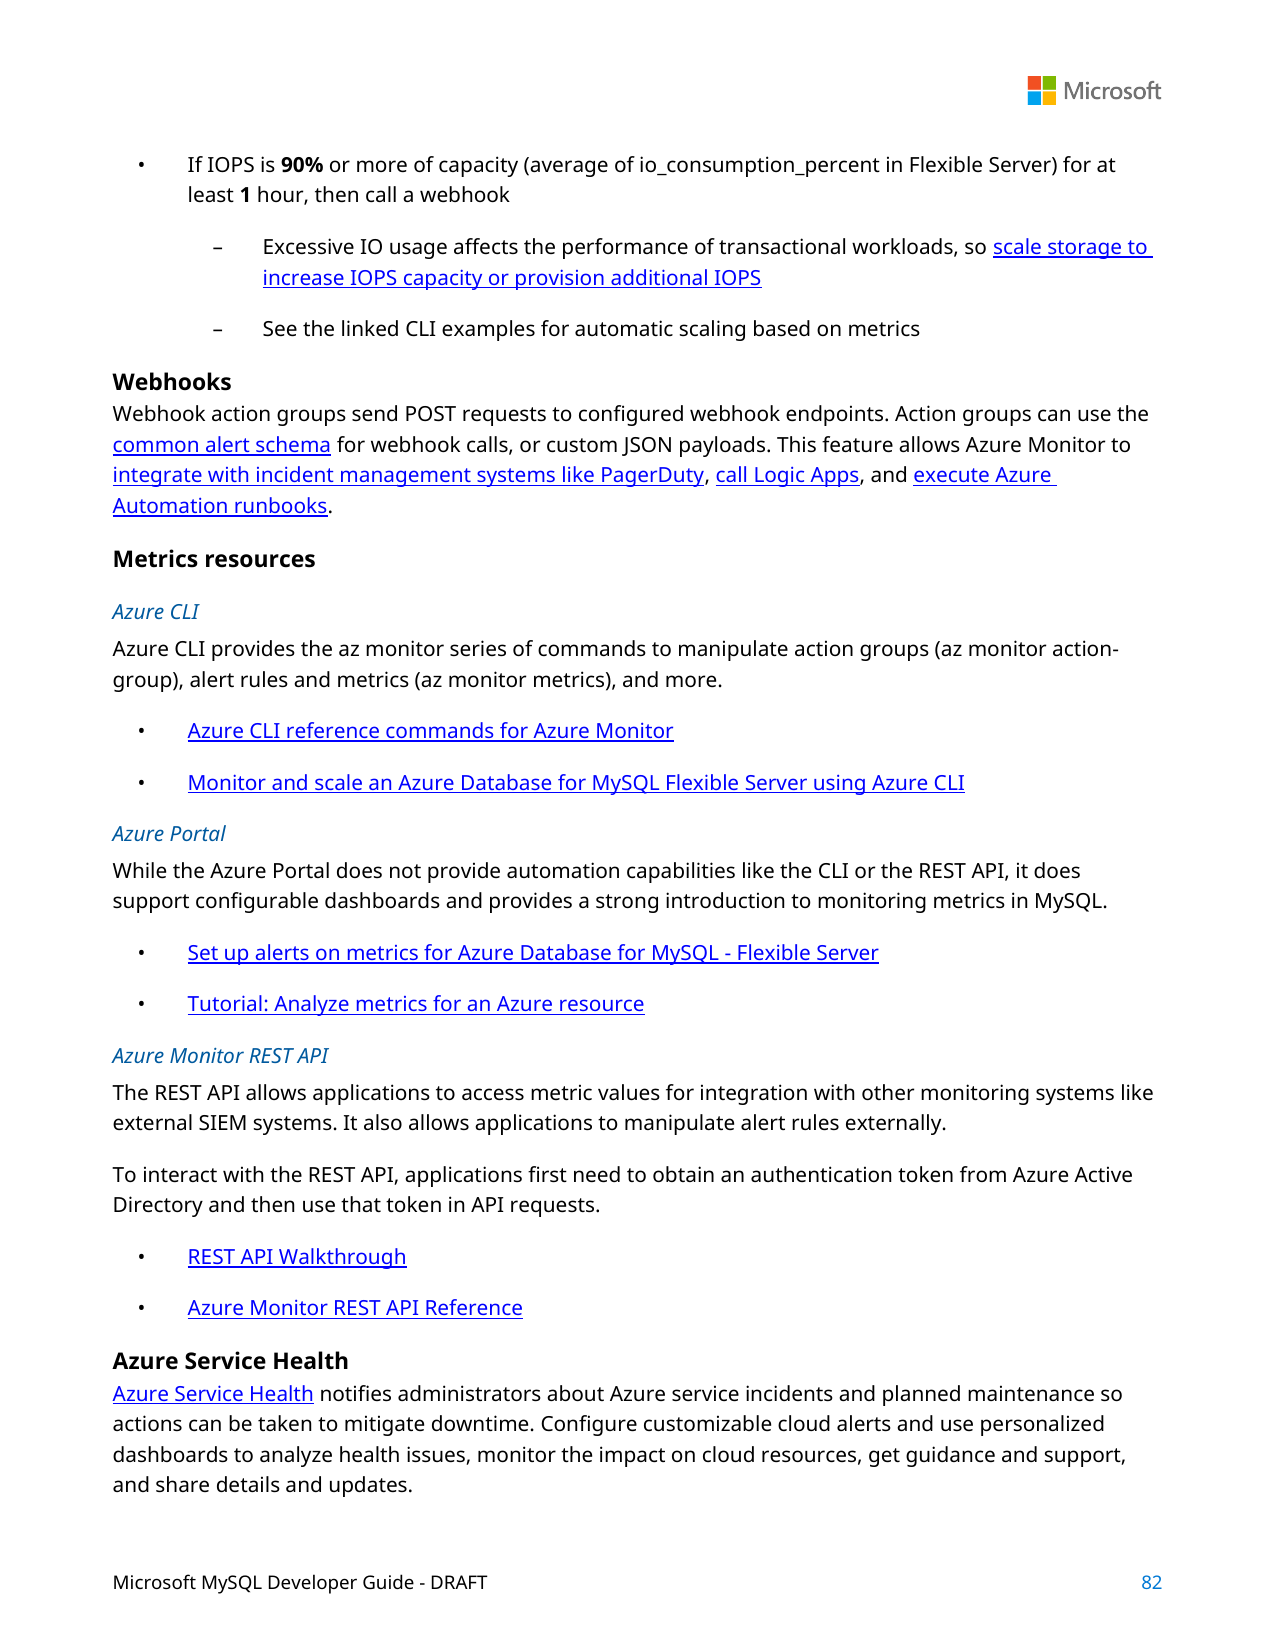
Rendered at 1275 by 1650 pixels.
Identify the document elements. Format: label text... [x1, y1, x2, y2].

list Monitor and scale an Azure Database for MySQL Flexible Server using Azure CLI [137, 768, 1162, 796]
list Excessive IO usage affects the performance of transactional workloads, so scale storage to increase IOPS capacity or provision additional IOPS [212, 232, 1162, 291]
subtitle Azure Service Health [112, 1345, 1162, 1376]
list See the linked CLI examples for automatic scaling based on metrics [212, 314, 1162, 343]
picture [1026, 75, 1163, 107]
subtitle Webhooks [112, 366, 1162, 397]
subtitle Metrics resources [112, 543, 1162, 574]
subtitle Azure CLI [112, 597, 1162, 626]
text To interact with the REST API, applications first need to obtain an authentication token from Azure Active Directory and then use that token in API requests. [112, 1160, 1162, 1219]
list Azure Monitor REST API Reference [137, 1293, 1162, 1322]
list Azure CLI reference commands for Azure Monitor [137, 716, 1162, 745]
subtitle Azure Monitor REST API [112, 1041, 1162, 1069]
text While the Azure Portal does not provide automation capabilities like the CLI or the REST API, it does support configurable dashboards and provides a strong introduction to monitoring metrics in MySQL. [112, 856, 1162, 915]
list REST API Walkthrough [137, 1242, 1162, 1271]
text Azure Service Health notifies administrators about Azure service incidents and planned maintenance so actions can be taken to mitigate downtime. Configure customizable cloud alerts and use personalized dashboards to analyze health issues, monitor the impact on cloud resources, get guidance and support, and share details and updates. [112, 1379, 1162, 1499]
text Webhook action groups send POST requests to configured webhook endpoints. Action groups can use the common alert schema for webhook calls, or custom JSON payloads. This feature allows Azure Monitor to integrate with incident management systems like PagerDuty, call Logic Apps, and execute Azure Automation runbooks. [112, 399, 1162, 520]
subtitle Azure Portal [112, 819, 1162, 848]
text The REST API allows applications to access metric values for integration with other monitoring systems like external SIEM systems. It also allows applications to manipulate alert rules externally. [112, 1078, 1162, 1137]
list If IOPS is 90% or more of capacity (average of io_consumption_percent in Flexible Server) for at least 1 hour, then call a webhook [137, 150, 1162, 209]
text Azure CLI provides the az monitor series of commands to manipulate action groups (az monitor action-group), alert rules and metrics (az monitor metrics), and more. [112, 634, 1162, 693]
list Tutorial: Analyze metrics for an Azure resource [137, 989, 1162, 1018]
list Set up alerts on metrics for Azure Database for MySQL - Flexible Server [137, 938, 1162, 967]
